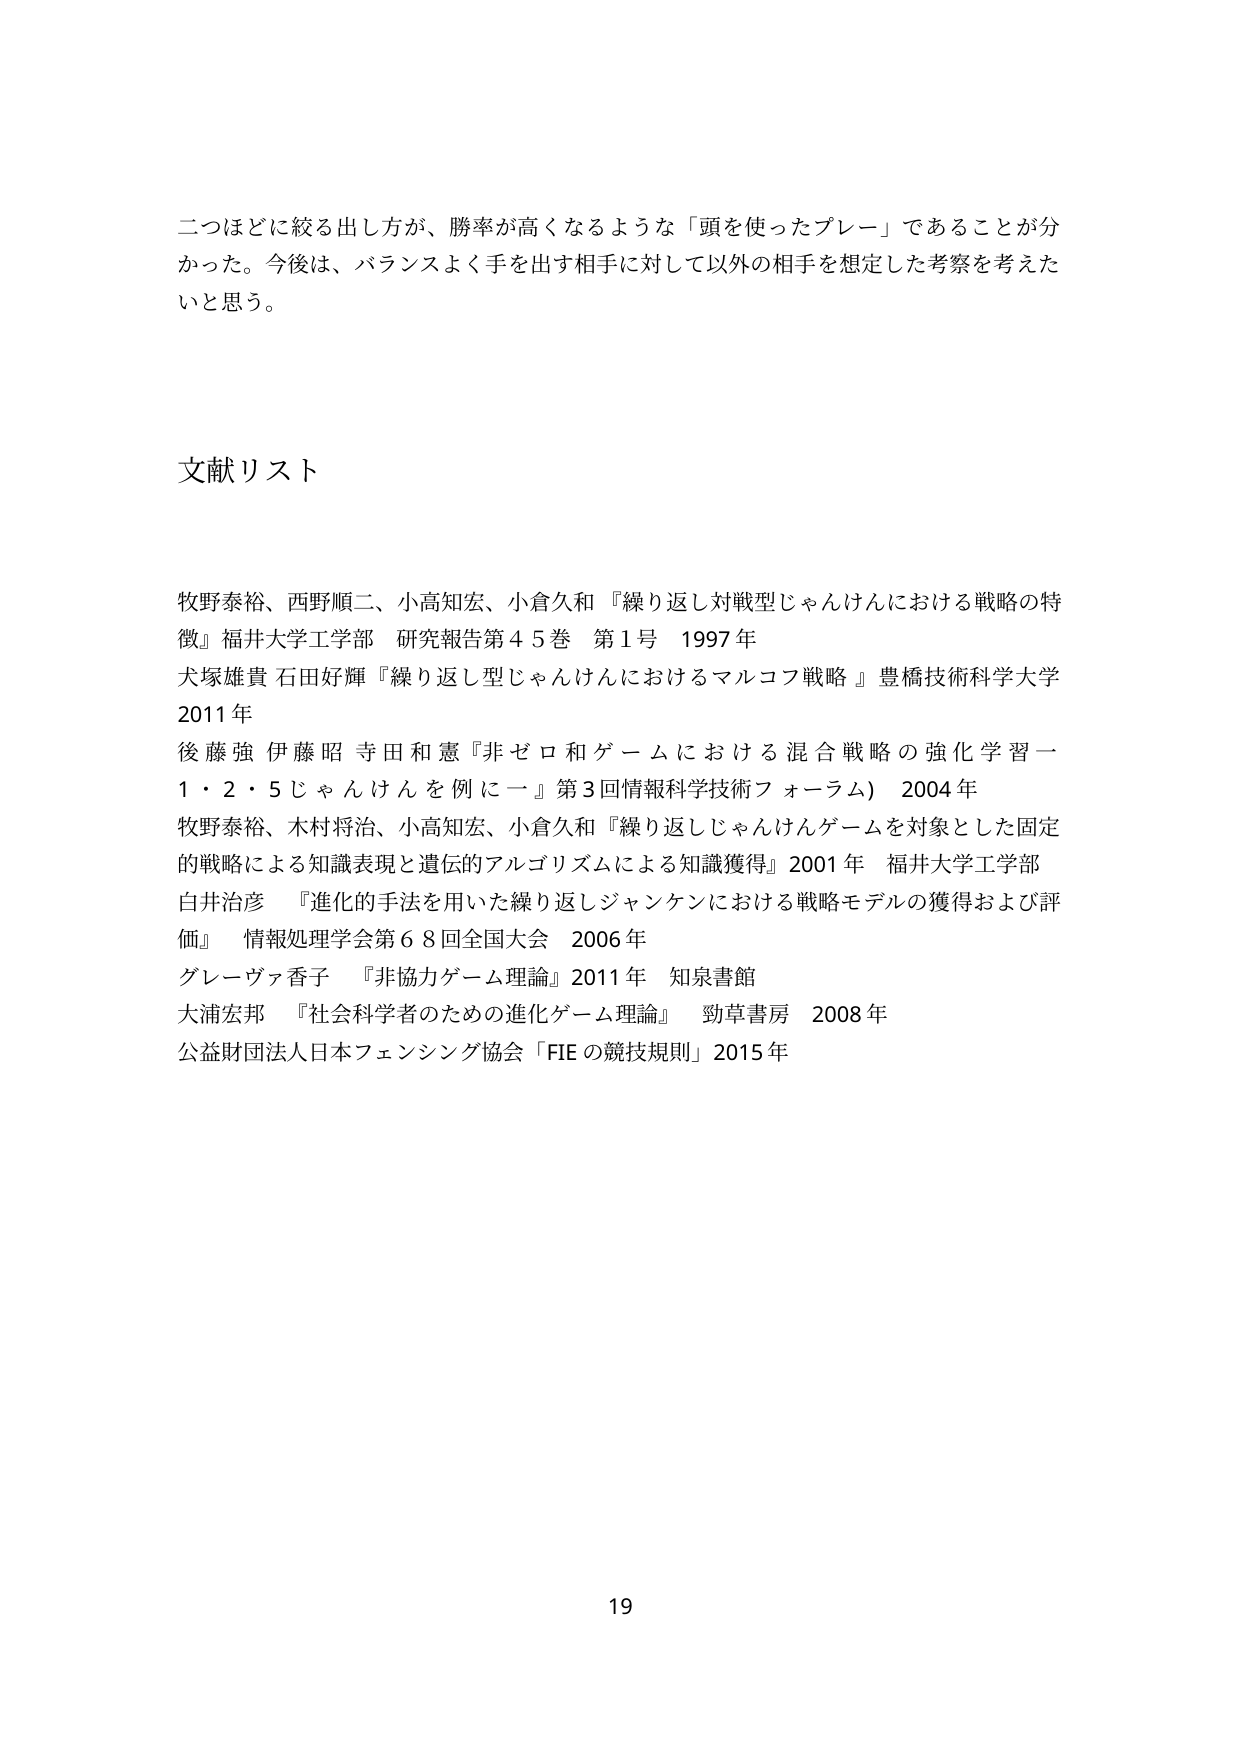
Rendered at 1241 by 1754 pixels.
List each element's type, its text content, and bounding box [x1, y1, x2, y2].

text 牧野泰裕、西野順二、小高知宏、小倉久和 『繰り返し対戦型じゃんけんにおける戦略の特徴』福井大学工学部 研究報告第４５巻 第１号 1997年 [177, 582, 1063, 657]
text 白井治彦 『進化的手法を用いた繰り返しジャンケンにおける戦略モデルの獲得および評価』 情報処理学会第６８回全国大会 2006年 [177, 882, 1063, 957]
text 犬塚雄貴 石田好輝『繰り返し型じゃんけんにおけるマルコフ戦略 』豊橋技術科学大学 2011年 [177, 657, 1063, 732]
text 公益財団法人日本フェンシング協会「FIEの競技規則」2015年 [177, 1032, 1063, 1069]
text 後 藤 強 伊 藤 昭 寺 田 和 憲『非 ゼ ロ 和 ゲ ー ム に お け る 混 合 戦 略 の 強 化 学 習 一1 ・ 2 ・ 5 じ ゃ ん け ん を 例 に 一 』第3回情報科学技術フ ォーラム) 2004年 [177, 732, 1063, 807]
text 牧野泰裕、木村将治、小高知宏、小倉久和『繰り返しじゃんけんゲームを対象とした固定的戦略による知識表現と遺伝的アルゴリズムによる知識獲得』2001年 福井大学工学部 [177, 807, 1063, 882]
text 文献リスト [177, 432, 1063, 507]
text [177, 207, 1063, 319]
text グレーヴァ香子 『非協力ゲーム理論』2011年 知泉書館 [177, 957, 1063, 994]
text 大浦宏邦 『社会科学者のための進化ゲーム理論』 勁草書房 2008年 [177, 994, 1063, 1032]
